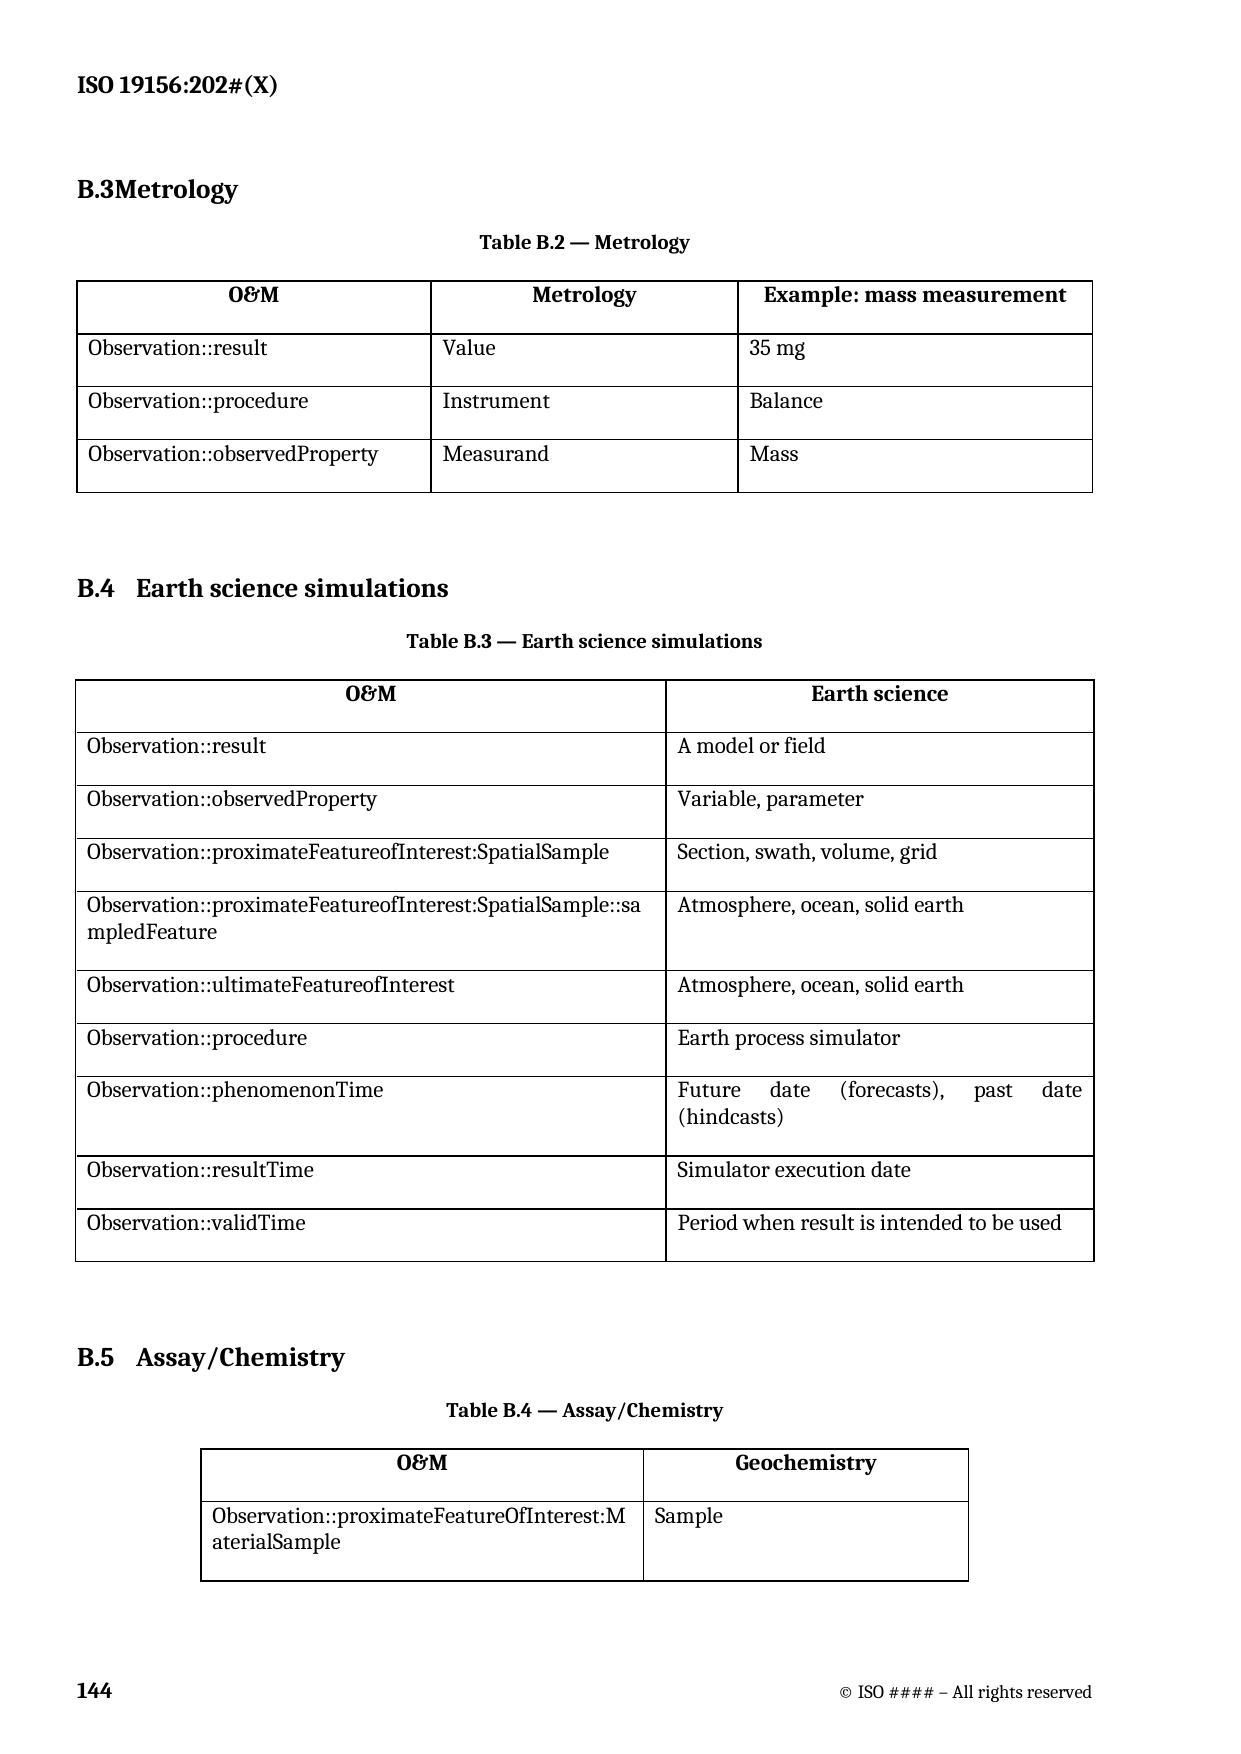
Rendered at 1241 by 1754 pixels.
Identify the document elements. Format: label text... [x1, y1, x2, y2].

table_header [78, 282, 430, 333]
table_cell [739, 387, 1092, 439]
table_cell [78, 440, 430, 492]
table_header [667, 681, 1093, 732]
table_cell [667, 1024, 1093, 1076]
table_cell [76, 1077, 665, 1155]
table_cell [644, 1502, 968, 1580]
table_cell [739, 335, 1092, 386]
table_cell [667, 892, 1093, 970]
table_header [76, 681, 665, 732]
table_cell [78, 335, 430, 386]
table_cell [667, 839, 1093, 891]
text Table B.4 — Assay/Chemistry [77, 1398, 1092, 1423]
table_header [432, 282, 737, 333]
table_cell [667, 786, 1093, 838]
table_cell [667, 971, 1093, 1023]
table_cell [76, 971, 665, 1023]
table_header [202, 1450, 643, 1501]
text Earth science simulations [77, 573, 1092, 604]
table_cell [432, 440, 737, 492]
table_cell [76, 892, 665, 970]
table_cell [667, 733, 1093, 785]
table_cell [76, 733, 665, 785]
text Table B.2 — Metrology [77, 230, 1092, 255]
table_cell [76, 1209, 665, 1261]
text Assay/Chemistry [77, 1342, 1092, 1373]
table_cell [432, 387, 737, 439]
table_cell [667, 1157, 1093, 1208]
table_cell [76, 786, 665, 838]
text Table B.3 — Earth science simulations [77, 629, 1092, 654]
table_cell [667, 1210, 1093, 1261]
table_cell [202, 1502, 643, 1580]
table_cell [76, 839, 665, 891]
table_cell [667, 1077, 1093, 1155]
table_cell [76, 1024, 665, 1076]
text Metrology [77, 174, 1092, 205]
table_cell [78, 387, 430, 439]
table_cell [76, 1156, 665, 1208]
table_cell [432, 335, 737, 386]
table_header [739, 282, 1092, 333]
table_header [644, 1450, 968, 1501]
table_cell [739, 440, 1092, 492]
